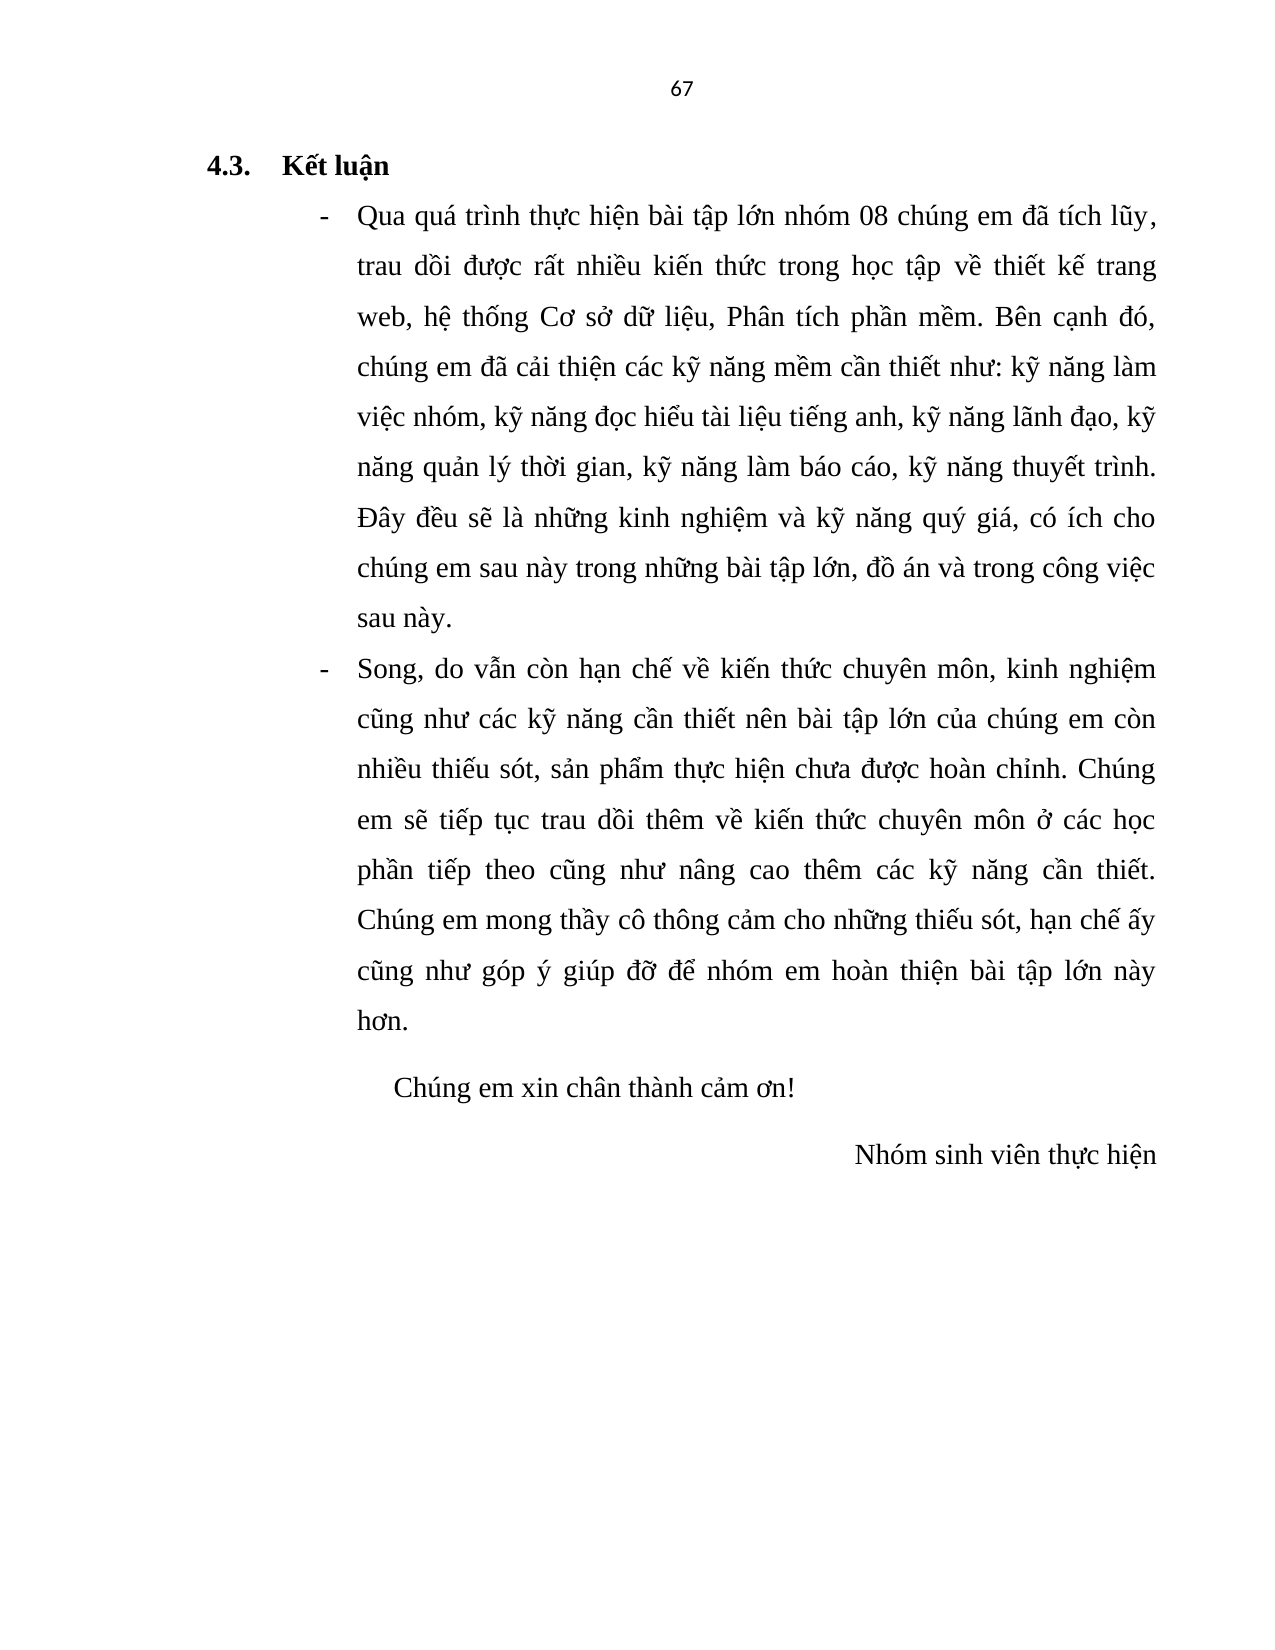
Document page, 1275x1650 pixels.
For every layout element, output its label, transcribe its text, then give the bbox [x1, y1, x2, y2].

text Nhóm sinh viên thực hiện [207, 1137, 1157, 1171]
subtitle Kết luận [207, 148, 1157, 181]
list Song, do vẫn còn hạn chế về kiến thức chuyên môn, kinh nghiệm cũng như các kỹ năng cần thiết nên bài tập lớn của chúng em còn nhiều thiếu sót, sản phẩm thực hiện chưa được hoàn chỉnh. Chúng em sẽ tiếp tục trau dồi thêm về kiến thức chuyên môn ở các học phần tiếp theo cũng như nâng cao thêm các kỹ năng cần thiết. Chúng em mong thầy cô thông cảm cho những thiếu sót, hạn chế ấy cũng như góp ý giúp đỡ để nhóm em hoàn thiện bài tập lớn này hơn. [319, 651, 1157, 1037]
text Chúng em xin chân thành cảm ơn! [357, 1070, 1157, 1103]
list Qua quá trình thực hiện bài tập lớn nhóm 08 chúng em đã tích lũy, trau dồi được rất nhiều kiến thức trong học tập về thiết kế trang web, hệ thống Cơ sở dữ liệu, Phân tích phần mềm. Bên cạnh đó, chúng em đã cải thiện các kỹ năng mềm cần thiết như: kỹ năng làm việc nhóm, kỹ năng đọc hiểu tài liệu tiếng anh, kỹ năng lãnh đạo, kỹ năng quản lý thời gian, kỹ năng làm báo cáo, kỹ năng thuyết trình. Đây đều sẽ là những kinh nghiệm và kỹ năng quý giá, có ích cho chúng em sau này trong những bài tập lớn, đồ án và trong công việc sau này. [319, 198, 1157, 634]
